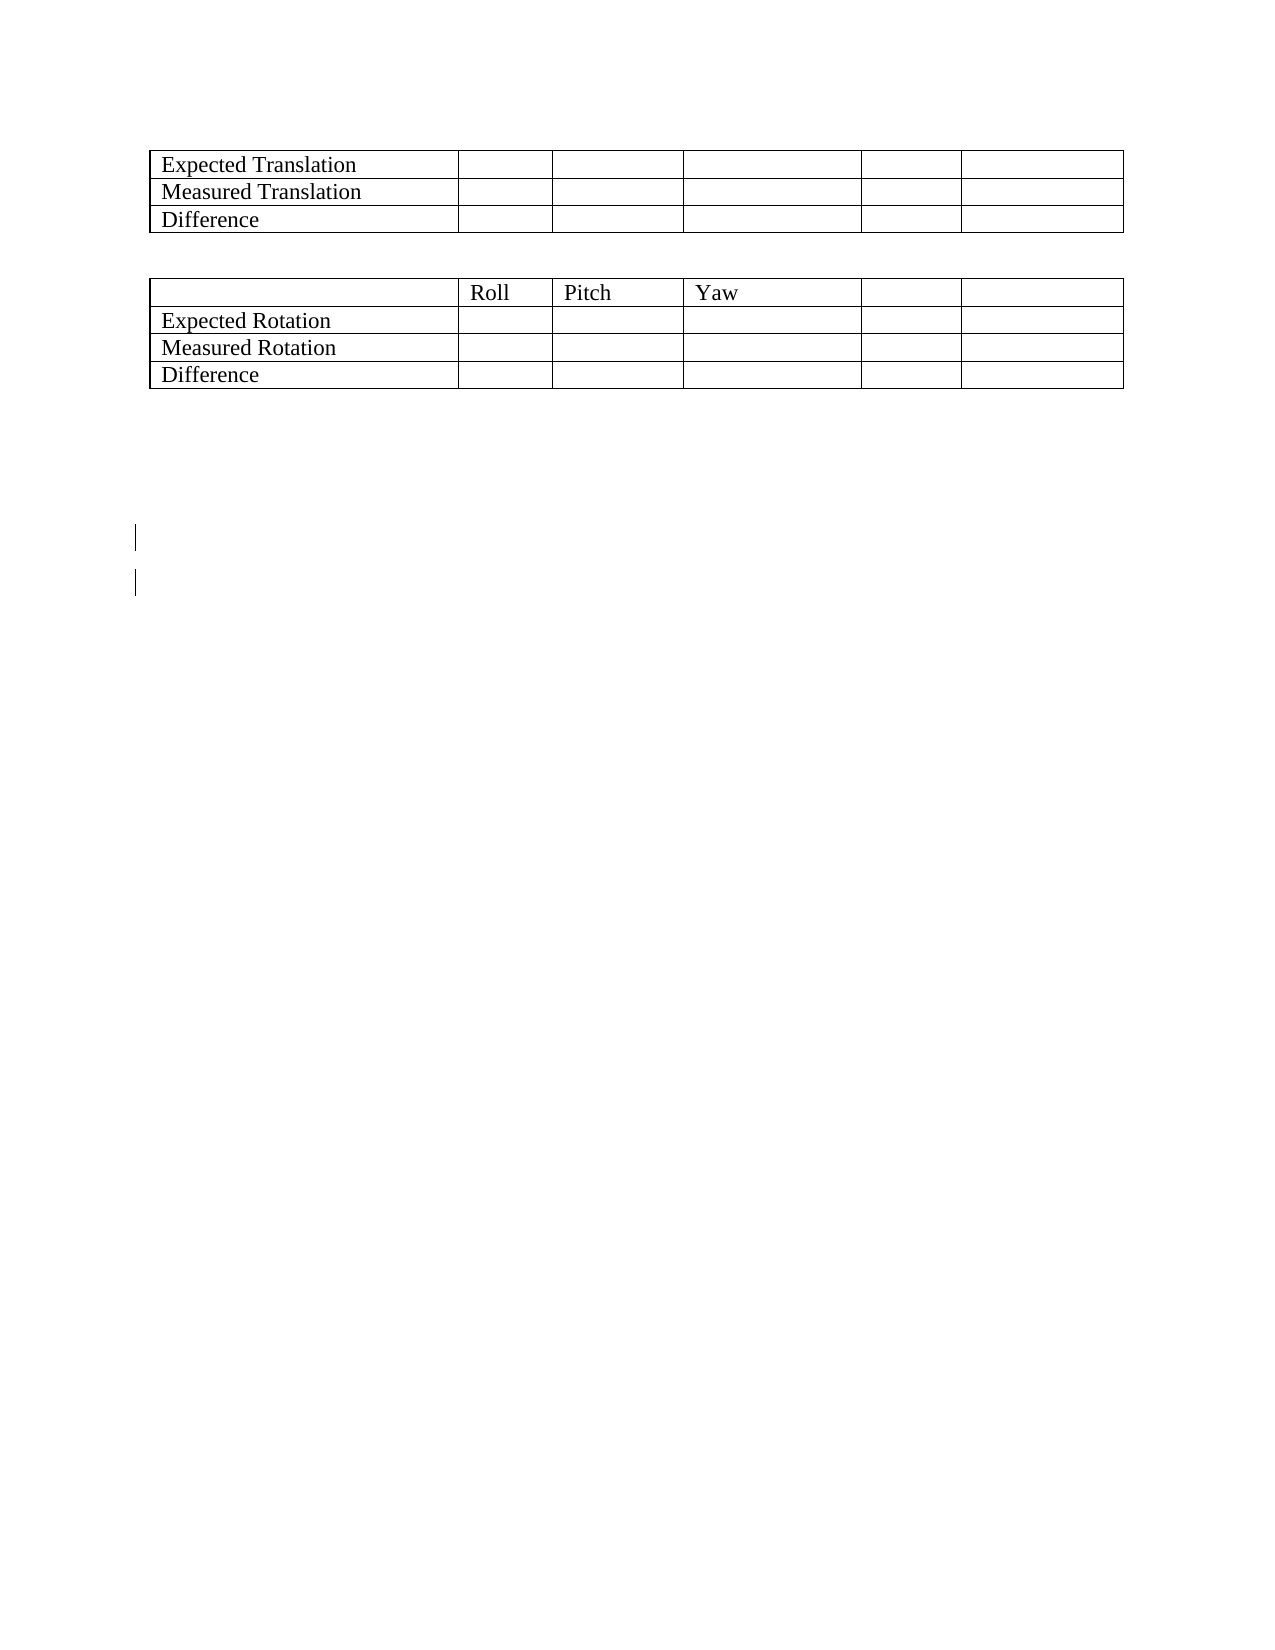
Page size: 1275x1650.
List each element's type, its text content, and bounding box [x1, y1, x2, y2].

table_cell [962, 362, 1123, 388]
table_cell Measured Translation [151, 179, 458, 205]
table_cell [962, 307, 1123, 333]
table_cell [862, 362, 961, 388]
table_cell [553, 362, 683, 388]
table_cell Difference [151, 206, 458, 232]
table_cell [862, 151, 961, 177]
table_cell [684, 151, 861, 177]
table_cell [553, 206, 683, 232]
table_header [962, 279, 1123, 306]
table_cell [684, 334, 861, 361]
table_cell Difference [151, 362, 458, 388]
table_cell [459, 179, 552, 205]
table_cell [553, 334, 683, 361]
table_header [862, 279, 961, 306]
table_header Yaw [684, 279, 861, 306]
table_header Pitch [553, 279, 683, 306]
table_cell [962, 151, 1123, 177]
table_cell [962, 206, 1123, 232]
table_cell [684, 206, 861, 232]
table_cell [862, 179, 961, 205]
table_cell [862, 307, 961, 333]
table_cell [553, 307, 683, 333]
table_cell [962, 334, 1123, 361]
table_cell [459, 362, 552, 388]
table_cell [459, 334, 552, 361]
table_header [151, 279, 458, 306]
table_cell [459, 307, 552, 333]
table_cell [862, 206, 961, 232]
table_cell [553, 179, 683, 205]
table_cell Measured Rotation [151, 334, 458, 361]
table_cell Expected Translation [151, 151, 458, 177]
table_cell [862, 334, 961, 361]
table_cell [553, 151, 683, 177]
table_cell Expected Rotation [151, 307, 458, 333]
table_cell [684, 307, 861, 333]
table_cell [684, 362, 861, 388]
table_cell [459, 206, 552, 232]
table_cell [962, 179, 1123, 205]
table_cell [459, 151, 552, 177]
table_header Roll [459, 279, 552, 306]
table_cell [684, 179, 861, 205]
